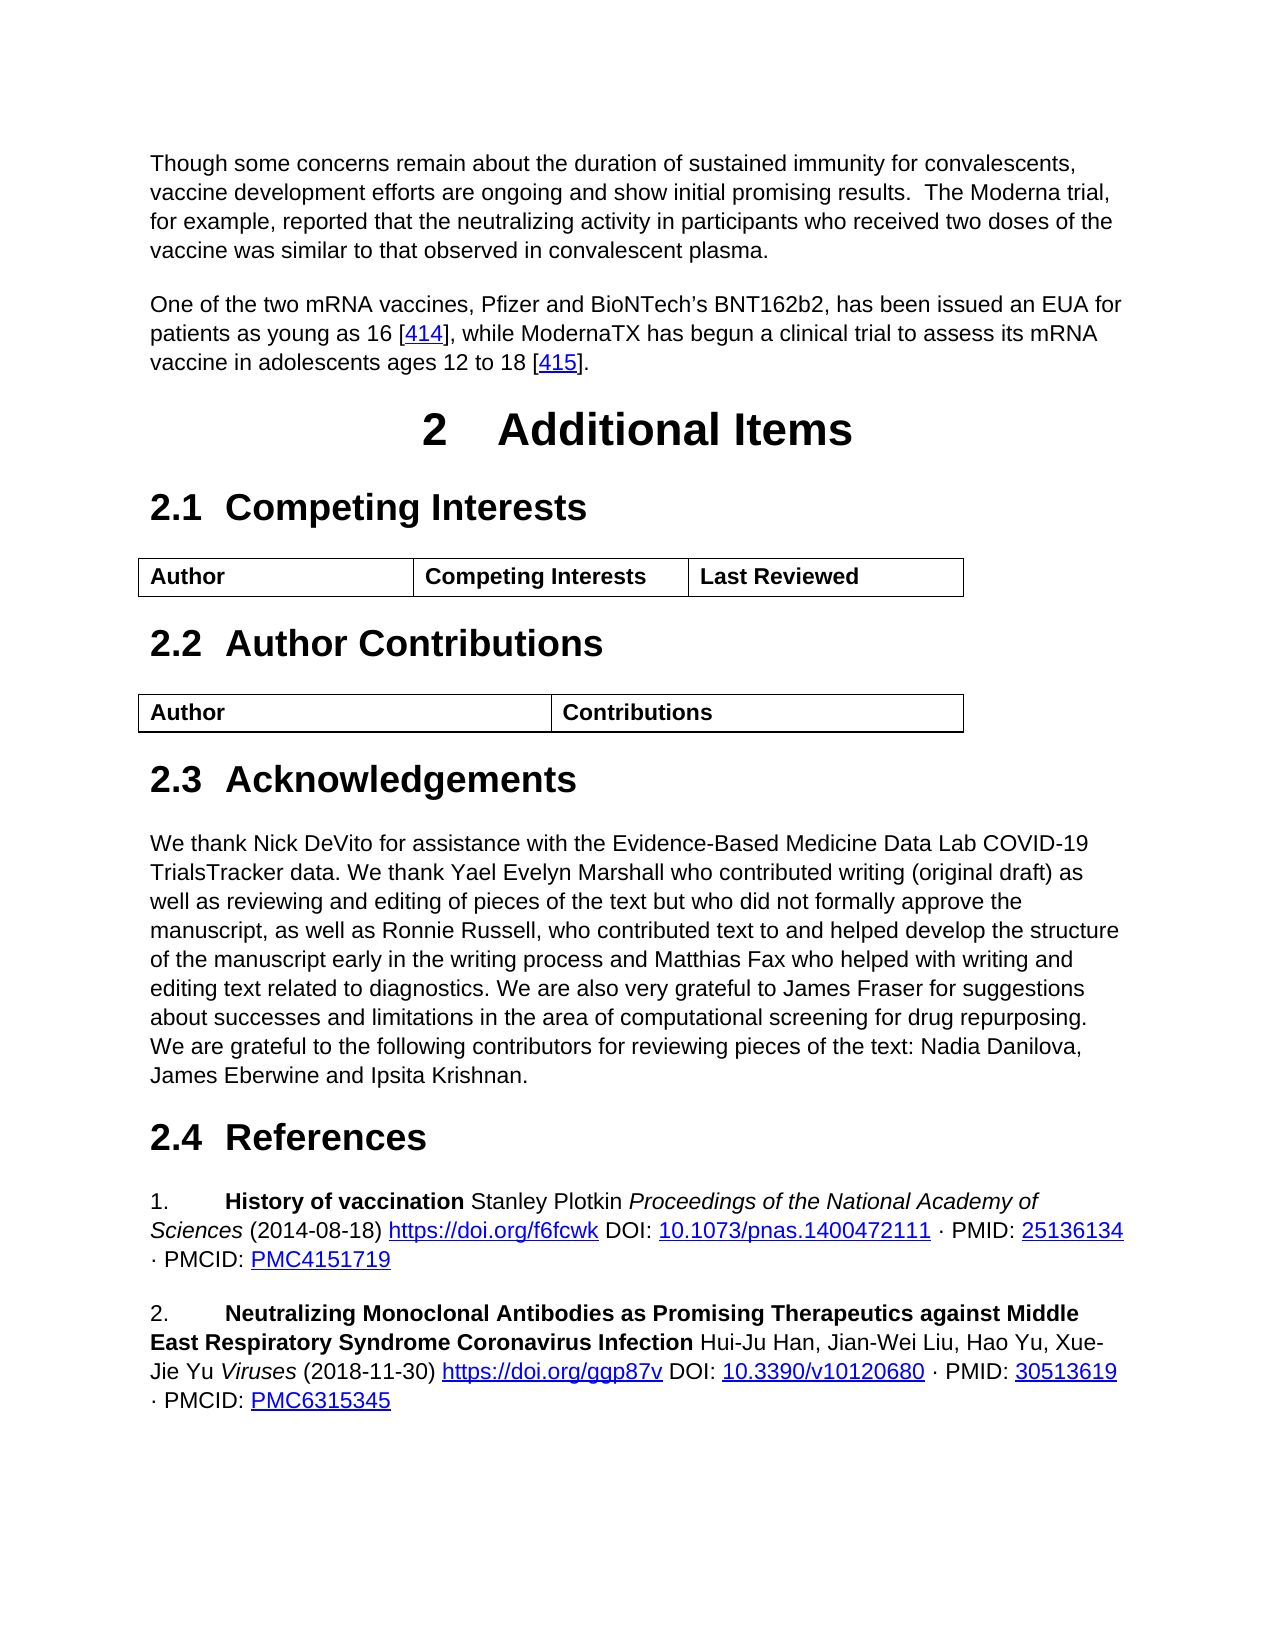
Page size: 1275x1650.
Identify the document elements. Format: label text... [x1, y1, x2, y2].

subtitle 2.4 References [150, 1116, 1125, 1159]
table_header Last Reviewed [689, 559, 963, 596]
subtitle 2.2 Author Contributions [150, 622, 1125, 665]
subtitle 2.3 Acknowledgements [150, 757, 1125, 801]
subtitle 2.1 Competing Interests [150, 486, 1125, 529]
text Though some concerns remain about the duration of sustained immunity for convalescents, vaccine development efforts are ongoing and show initial promising results. The Moderna trial, for example, reported that the neutralizing activity in participants who received two doses of the vaccine was similar to that observed in convalescent plasma. [150, 150, 1125, 263]
table_header Contributions [552, 695, 963, 731]
text We thank Nick DeVito for assistance with the Evidence-Based Medicine Data Lab COVID-19 TrialsTracker data. We thank Yael Evelyn Marshall who contributed writing (original draft) as well as reviewing and editing of pieces of the text but who did not formally approve the manuscript, as well as Ronnie Russell, who contributed text to and helped develop the structure of the manuscript early in the writing process and Matthias Fax who helped with writing and editing text related to diagnostics. We are also very grateful to James Fraser for suggestions about successes and limitations in the area of computational screening for drug repurposing. We are grateful to the following contributors for reviewing pieces of the text: Nadia Danilova, James Eberwine and Ipsita Krishnan. [150, 830, 1125, 1088]
text 2. Neutralizing Monoclonal Antibodies as Promising Therapeutics against Middle East Respiratory Syndrome Coronavirus Infection Hui-Ju Han, Jian-Wei Liu, Hao Yu, Xue-Jie Yu Viruses (2018-11-30) https://doi.org/ggp87v DOI: 10.3390/v10120680 · PMID: 30513619 · PMCID: PMC6315345 [150, 1300, 1125, 1413]
table_header Author [139, 559, 413, 596]
text 1. History of vaccination Stanley Plotkin Proceedings of the National Academy of Sciences (2014-08-18) https://doi.org/f6fcwk DOI: 10.1073/pnas.1400472111 · PMID: 25136134 · PMCID: PMC4151719 [150, 1188, 1125, 1272]
table_header Competing Interests [414, 559, 688, 596]
text One of the two mRNA vaccines, Pfizer and BioNTech’s BNT162b2, has been issued an EUA for patients as young as 16 [414], while ModernaTX has begun a clinical trial to assess its mRNA vaccine in adolescents ages 12 to 18 [415]. [150, 291, 1125, 375]
subtitle 2 Additional Items [150, 403, 1125, 455]
table_header Author [139, 695, 551, 731]
